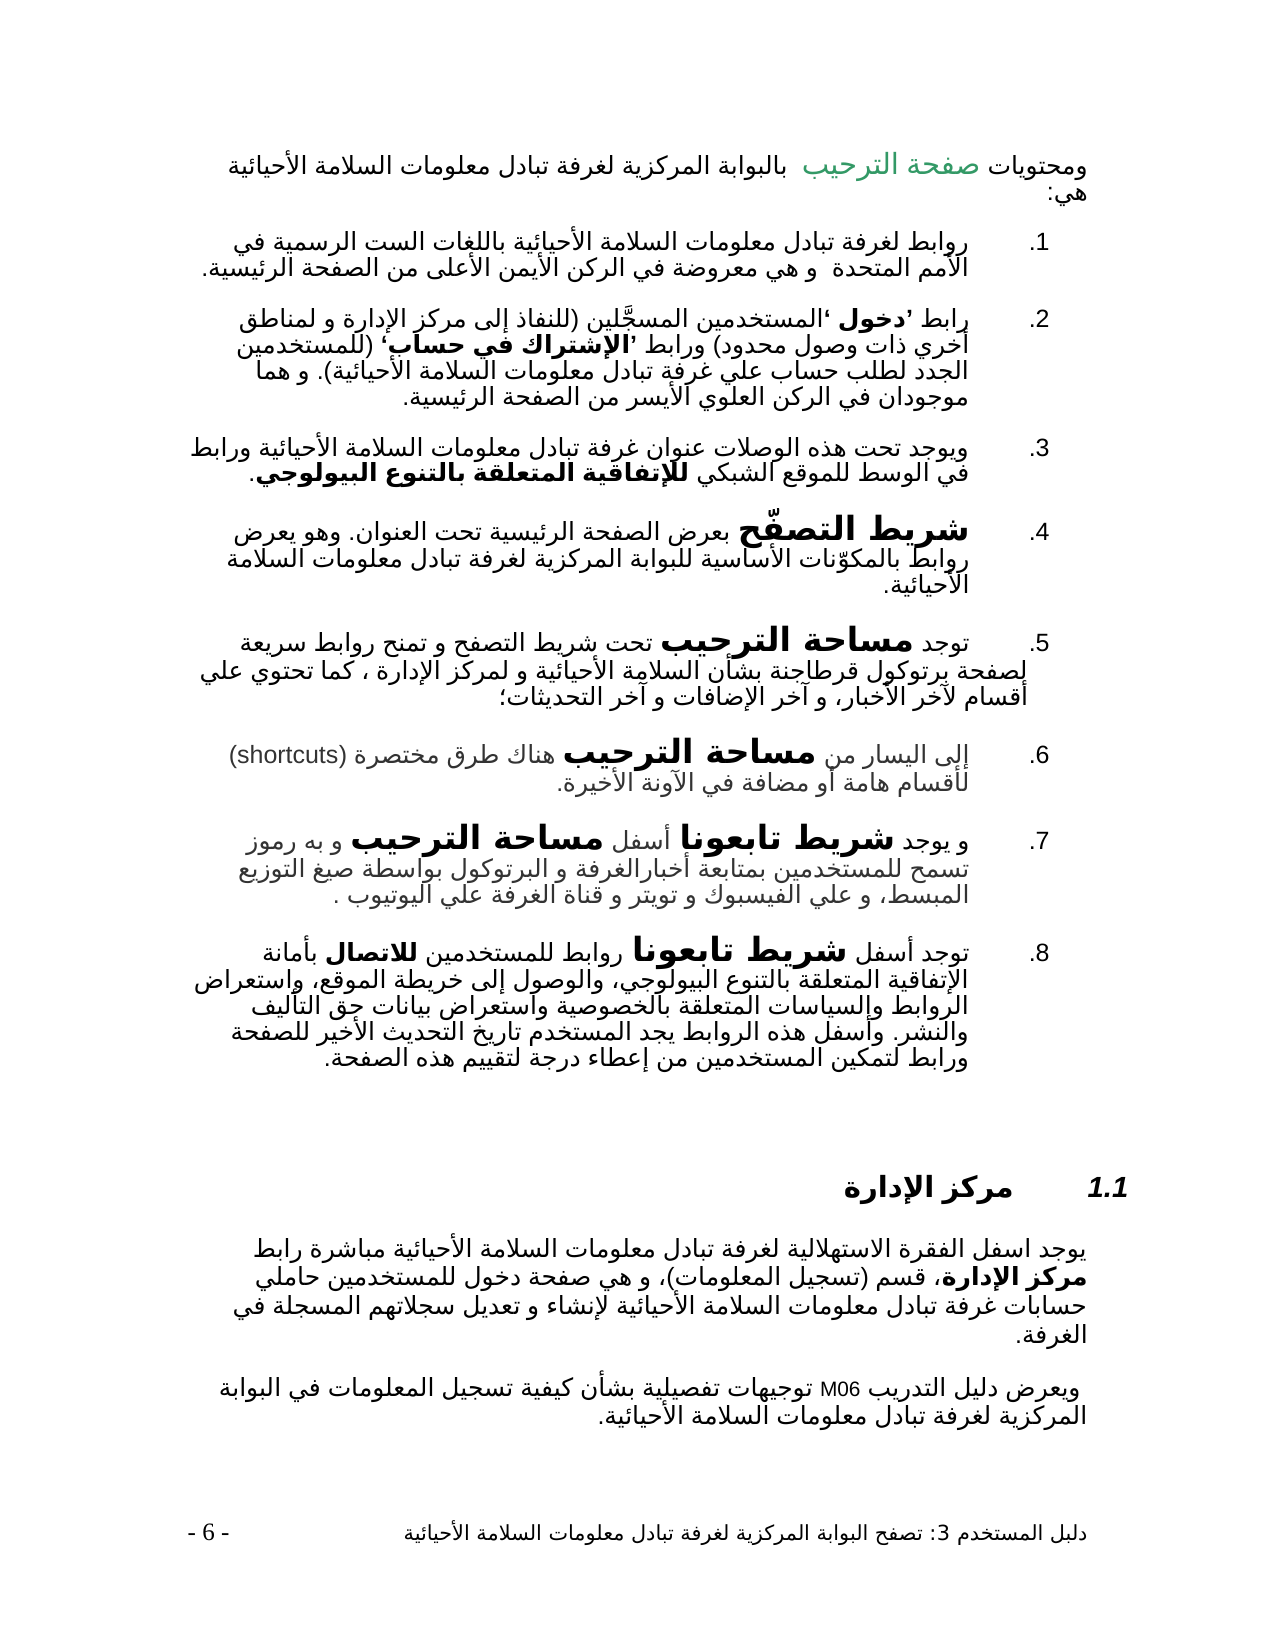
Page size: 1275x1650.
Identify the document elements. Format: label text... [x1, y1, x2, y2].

list توجد مساحة الترحيب تحت شريط التصفح و تمنح روابط سريعة لصفحة برتوكول قرطاجنة بشأن السلامة الأحيائية و لمركز الإدارة ، كما تحتوي علي أقسام لآخر الأخبار، و آخر الإضافات و آخر التحديثات؛ [187, 624, 1028, 711]
list رابط ’دخول ‘المستخدمين المسجَّلين (للنفاذ إلى مركز الإدارة و لمناطق أخري ذات وصول محدود) ورابط ’الإشتراك في حساب‘ (للمستخدمين الجدد لطلب حساب علي غرفة تبادل معلومات السلامة الأحيائية). و هما موجودان في الركن العلوي الأيسر من الصفحة الرئيسية. [187, 307, 1028, 410]
list شريط التصفّح بعرض الصفحة الرئيسية تحت العنوان. وهو يعرض روابط بالمكوّنات الأساسية للبوابة المركزية لغرفة تبادل معلومات السلامة الأحيائية. [187, 512, 1028, 599]
list و يوجد شريط تابعونا أسفل مساحة الترحيب و به رموز تسمح للمستخدمين بمتابعة أخبارالغرفة و البرتوكول بواسطة صيغ التوزيع المبسط، و علي الفيسبوك و تويتر و قناة الغرفة علي اليوتيوب . [187, 822, 1028, 908]
text ومحتويات صفحة الترحيب بالبوابة المركزية لغرفة تبادل معلومات السلامة الأحيائية هي: [187, 150, 1087, 206]
list ويوجد تحت هذه الوصلات عنوان غرفة تبادل معلومات السلامة الأحيائية ورابط في الوسط للموقع الشبكي للإتفاقية المتعلقة بالتنوع البيولوجي. [187, 435, 1028, 487]
list إلى اليسار من مساحة الترحيب هناك طرق مختصرة (shortcuts) لأقسام هامة أو مضافة في الآونة الأخيرة. [187, 736, 1028, 797]
list روابط لغرفة تبادل معلومات السلامة الأحيائية باللغات الست الرسمية في الأمم المتحدة و هي معروضة في الركن الأيمن الأعلى من الصفحة الرئيسية. [187, 230, 1028, 282]
text يوجد اسفل الفقرة الاستهلالية لغرفة تبادل معلومات السلامة الأحيائية مباشرة رابط مركز الإدارة، قسم (تسجيل المعلومات)، و هي صفحة دخول للمستخدمين حاملي حسابات غرفة تبادل معلومات السلامة الأحيائية لإنشاء و تعديل سجلاتهم المسجلة في الغرفة. [187, 1234, 1087, 1349]
subtitle مركز الإدارة [187, 1170, 1087, 1203]
text ويعرض دليل التدريب M06 توجيهات تفصيلية بشأن كيفية تسجيل المعلومات في البوابة المركزية لغرفة تبادل معلومات السلامة الأحيائية. [187, 1373, 1087, 1430]
list توجد أسفل شريط تابعونا روابط للمستخدمين للاتصال بأمانة الإتفاقية المتعلقة بالتنوع البيولوجي، والوصول إلى خريطة الموقع، واستعراض الروابط والسياسات المتعلقة بالخصوصية واستعراض بيانات حق التأليف والنشر. وأسفل هذه الروابط يجد المستخدم تاريخ التحديث الأخير للصفحة ورابط لتمكين المستخدمين من إعطاء درجة لتقييم هذه الصفحة. [187, 933, 1028, 1072]
